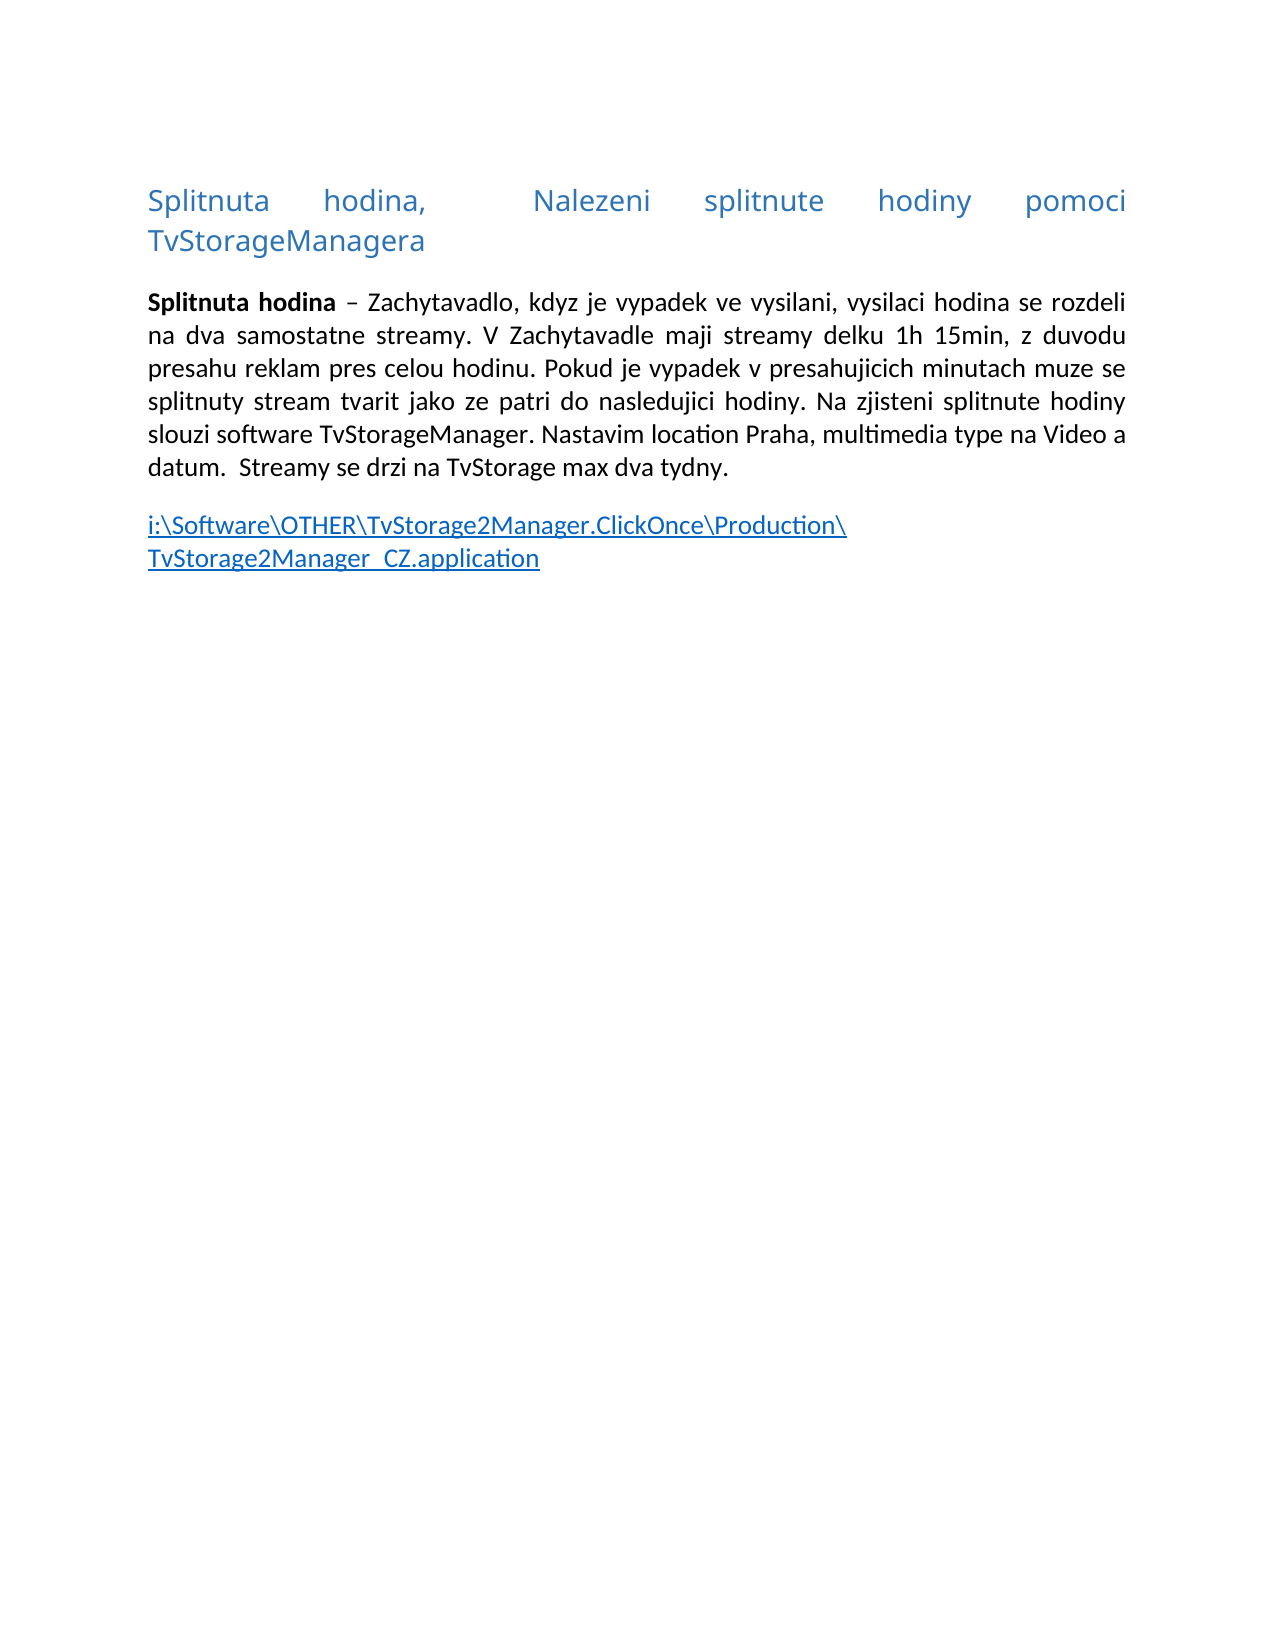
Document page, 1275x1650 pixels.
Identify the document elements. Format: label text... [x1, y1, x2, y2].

subtitle Splitnuta hodina, Nalezeni splitnute hodiny pomoci TvStorageManagera [148, 181, 1127, 260]
text i:\Software\OTHER\TvStorage2Manager.ClickOnce\Production\TvStorage2Manager_CZ.application [148, 508, 1127, 574]
text Splitnuta hodina – Zachytavadlo, kdyz je vypadek ve vysilani, vysilaci hodina se rozdeli na dva samostatne streamy. V Zachytavadle maji streamy delku 1h 15min, z duvodu presahu reklam pres celou hodinu. Pokud je vypadek v presahujicich minutach muze se splitnuty stream tvarit jako ze patri do nasledujici hodiny. Na zjisteni splitnute hodiny slouzi software TvStorageManager. Nastavim location Praha, multimedia type na Video a datum. Streamy se drzi na TvStorage max dva tydny. [148, 285, 1127, 483]
